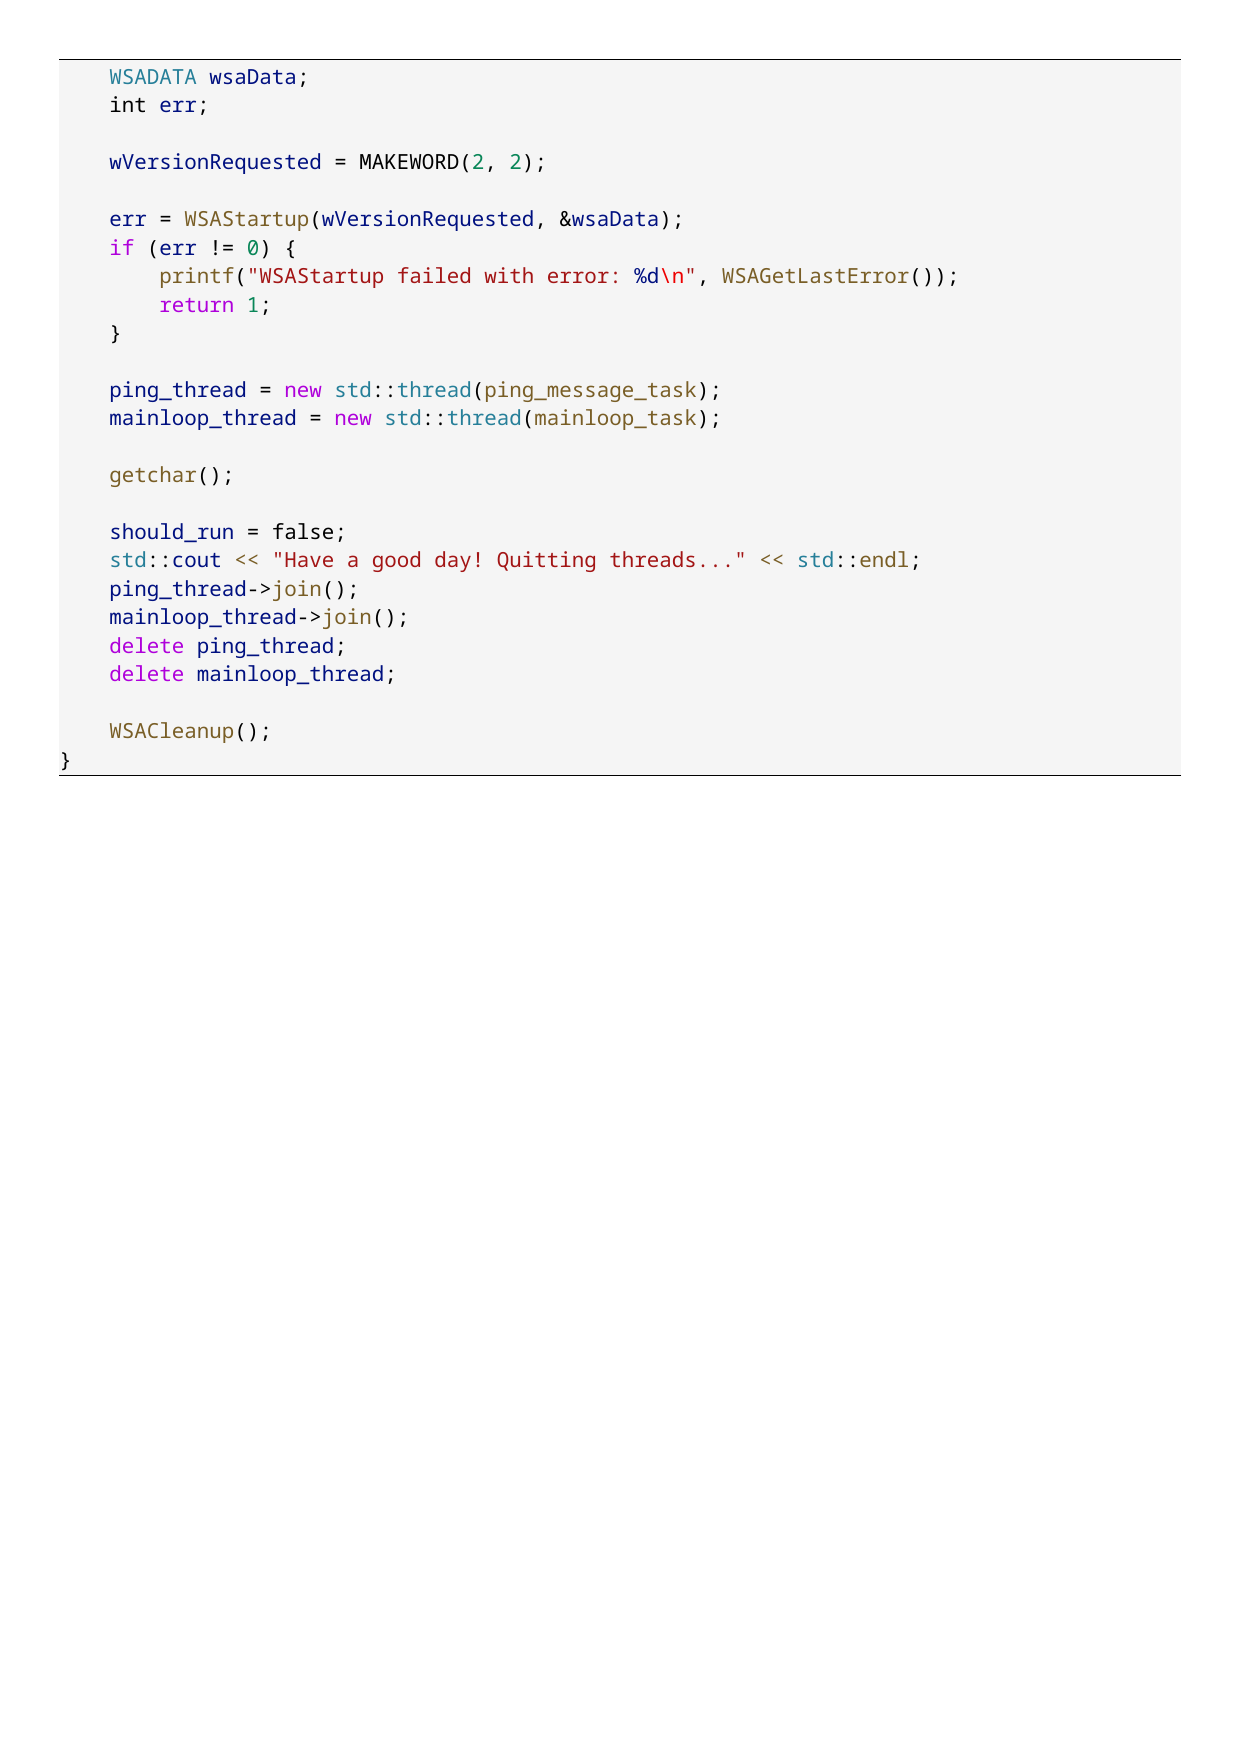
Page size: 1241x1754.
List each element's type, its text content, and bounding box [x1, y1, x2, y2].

text ping_thread = new std::thread(ping_message_task); [59, 375, 1181, 403]
text getchar(); [59, 460, 1181, 489]
text } [59, 318, 1181, 347]
text std::cout << "Have a good day! Quitting threads..." << std::endl; [59, 546, 1181, 574]
text mainloop_thread = new std::thread(mainloop_task); [59, 403, 1181, 432]
text } [59, 742, 1181, 775]
text ping_thread->join(); [59, 574, 1181, 602]
text mainloop_thread->join(); [59, 602, 1181, 631]
text err = WSAStartup(wVersionRequested, &wsaData); [59, 204, 1181, 233]
text wVersionRequested = MAKEWORD(2, 2); [59, 147, 1181, 176]
text should_run = false; [59, 517, 1181, 546]
text printf("WSAStartup failed with error: %d\n", WSAGetLastError()); [59, 261, 1181, 290]
text if (err != 0) { [59, 233, 1181, 261]
text return 1; [59, 290, 1181, 318]
text delete ping_thread; [59, 631, 1181, 659]
text WSADATA wsaData; [59, 60, 1181, 91]
text int err; [59, 91, 1181, 119]
text delete mainloop_thread; [59, 659, 1181, 688]
text WSACleanup(); [59, 716, 1181, 742]
